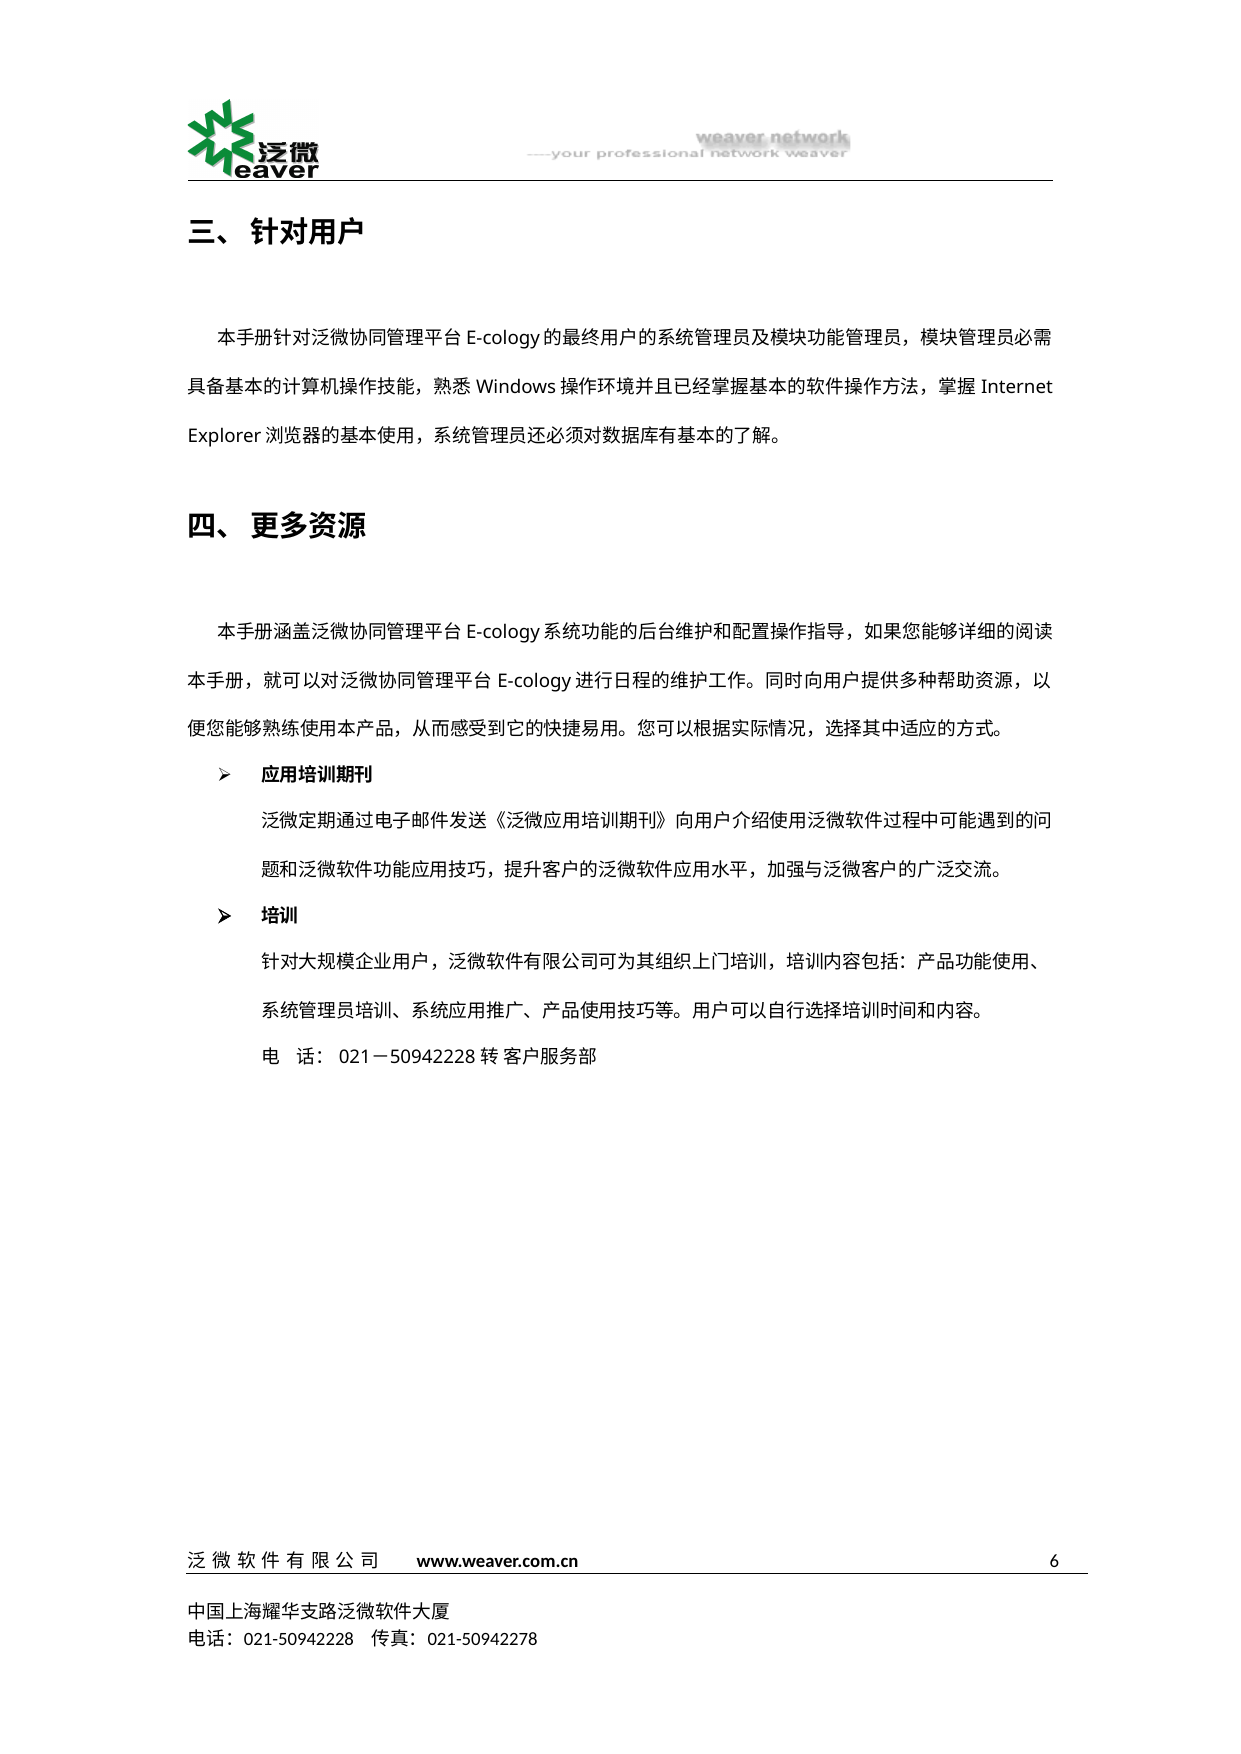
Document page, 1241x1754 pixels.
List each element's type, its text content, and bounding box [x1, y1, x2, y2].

picture [187, 99, 319, 178]
text 针对大规模企业用户，泛微软件有限公司可为其组织上门培训，培训内容包括：产品功能使用、系统管理员培训、系统应用推广、产品使用技巧等。用户可以自行选择培训时间和内容。 [261, 944, 1053, 1026]
subtitle 更多资源 [187, 491, 1053, 556]
text 泛微定期通过电子邮件发送《泛微应用培训期刊》向用户介绍使用泛微软件过程中可能遇到的问题和泛微软件功能应用技巧，提升客户的泛微软件应用水平，加强与泛微客户的广泛交流。 [261, 803, 1053, 885]
picture [475, 88, 851, 178]
list 培训 [217, 898, 1053, 931]
text 本手册针对泛微协同管理平台E-cology的最终用户的系统管理员及模块功能管理员，模块管理员必需具备基本的计算机操作技能，熟悉Windows操作环境并且已经掌握基本的软件操作方法，掌握Internet Explorer浏览器的基本使用，系统管理员还必须对数据库有基本的了解。 [187, 320, 1053, 450]
subtitle 针对用户 [187, 197, 1053, 262]
text 电 话： 021－50942228 转 客户服务部 [261, 1039, 1053, 1072]
text 本手册涵盖泛微协同管理平台E-cology系统功能的后台维护和配置操作指导，如果您能够详细的阅读本手册，就可以对泛微协同管理平台E-cology进行日程的维护工作。同时向用户提供多种帮助资源，以便您能够熟练使用本产品，从而感受到它的快捷易用。您可以根据实际情况，选择其中适应的方式。 [187, 614, 1053, 744]
list 应用培训期刊 [217, 757, 1053, 790]
